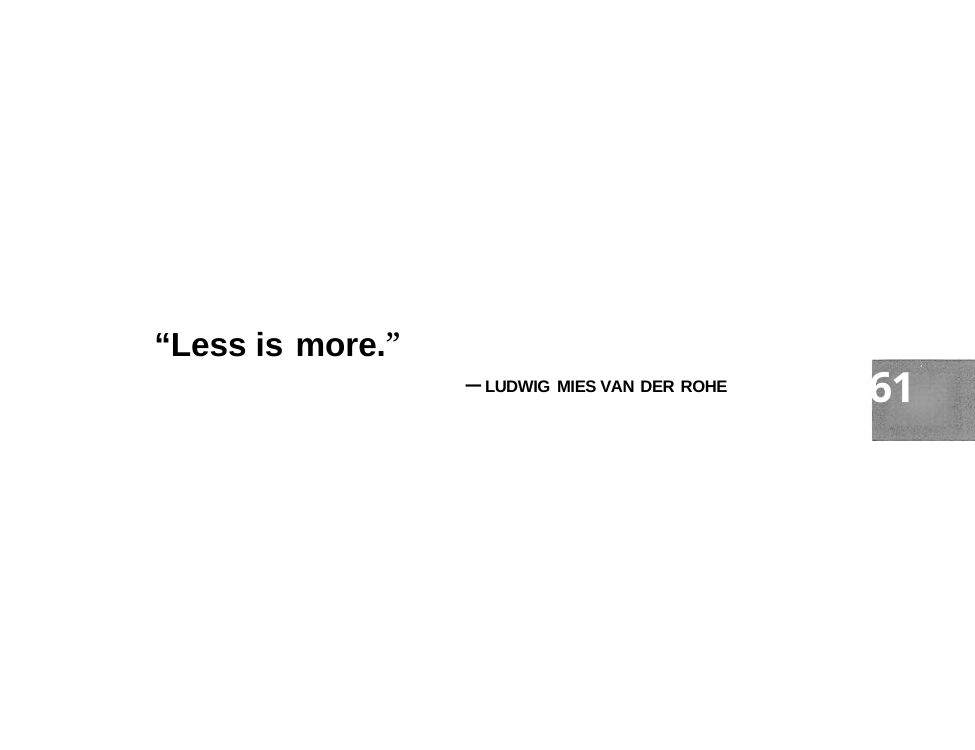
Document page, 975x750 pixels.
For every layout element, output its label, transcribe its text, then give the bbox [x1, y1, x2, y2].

text 一LUDWIG MIES VAN DER ROHE [465, 378, 839, 396]
text “Less is more.” [154, 328, 839, 364]
picture [876, 388, 884, 397]
picture [870, 359, 975, 441]
